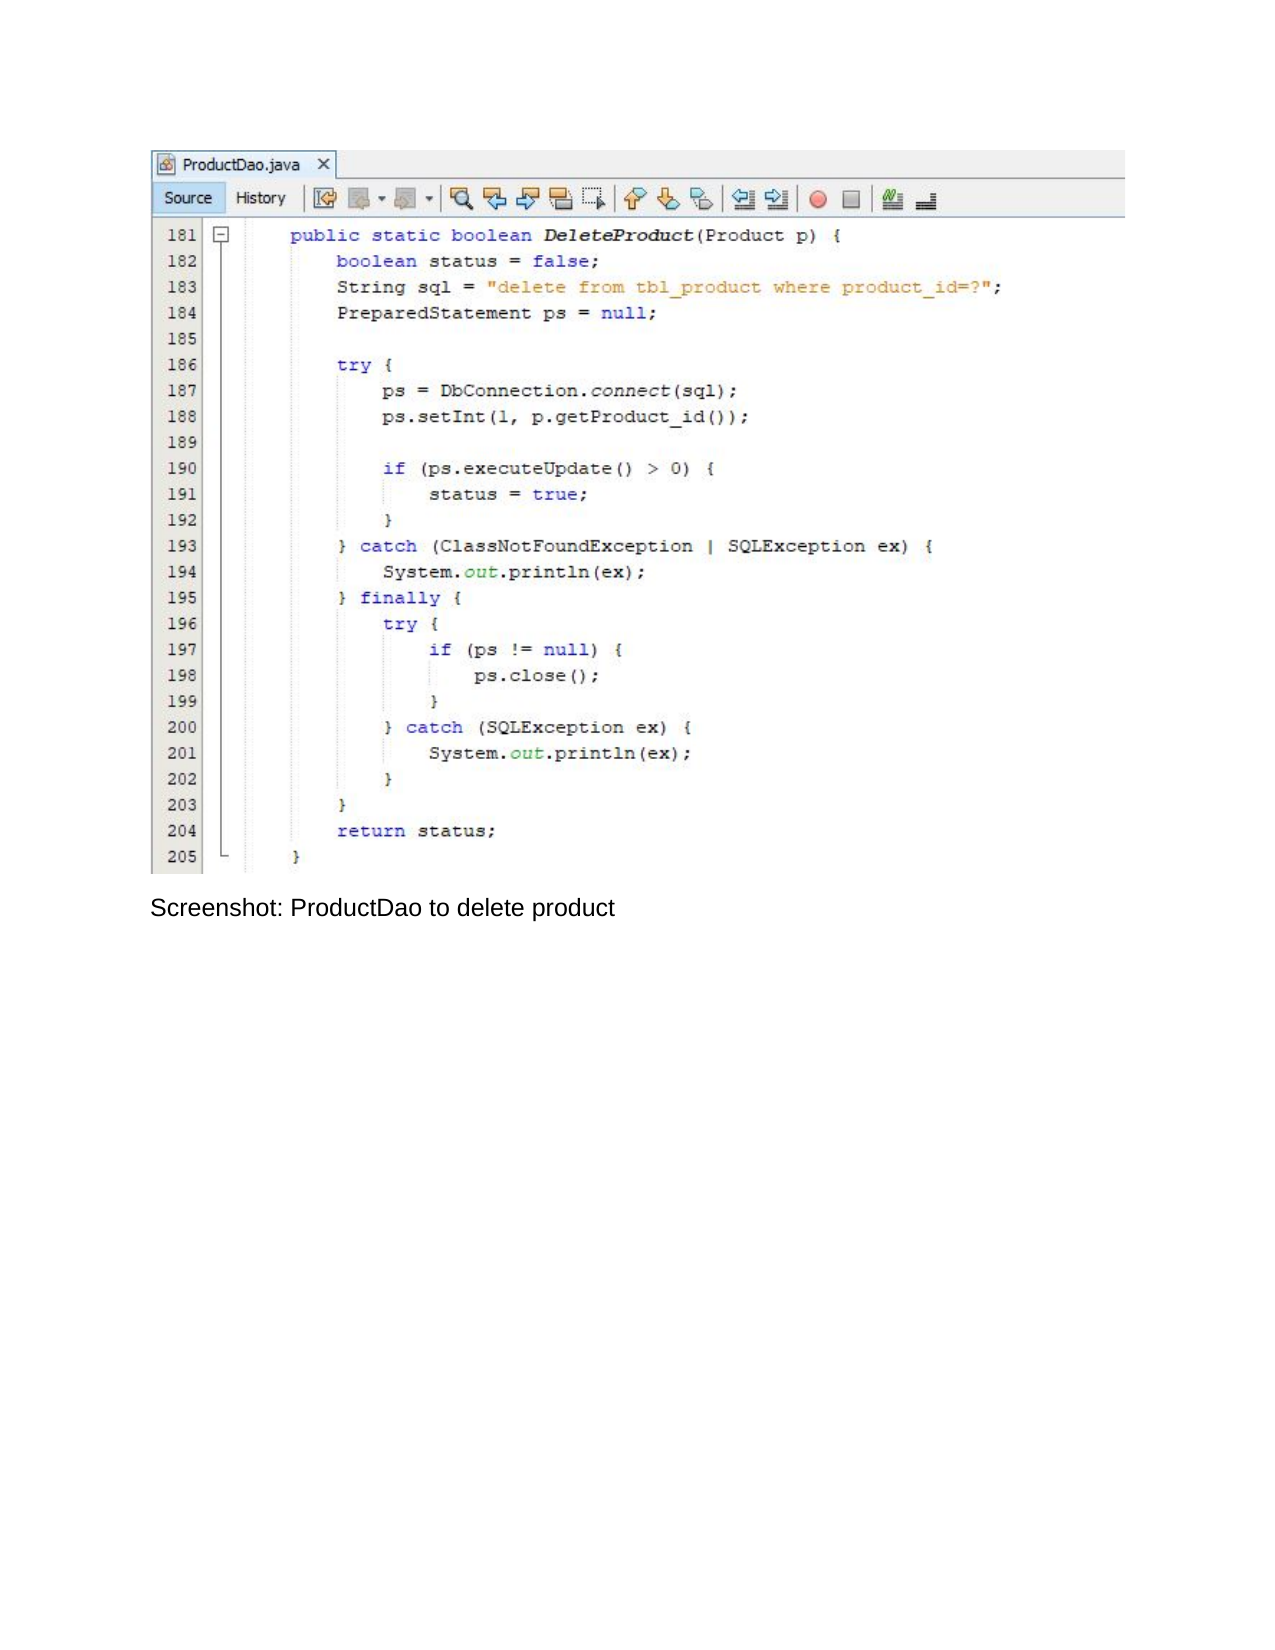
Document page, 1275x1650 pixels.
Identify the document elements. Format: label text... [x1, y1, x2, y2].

picture [150, 150, 1125, 874]
text Screenshot: ProductDao to delete product [150, 893, 1125, 921]
